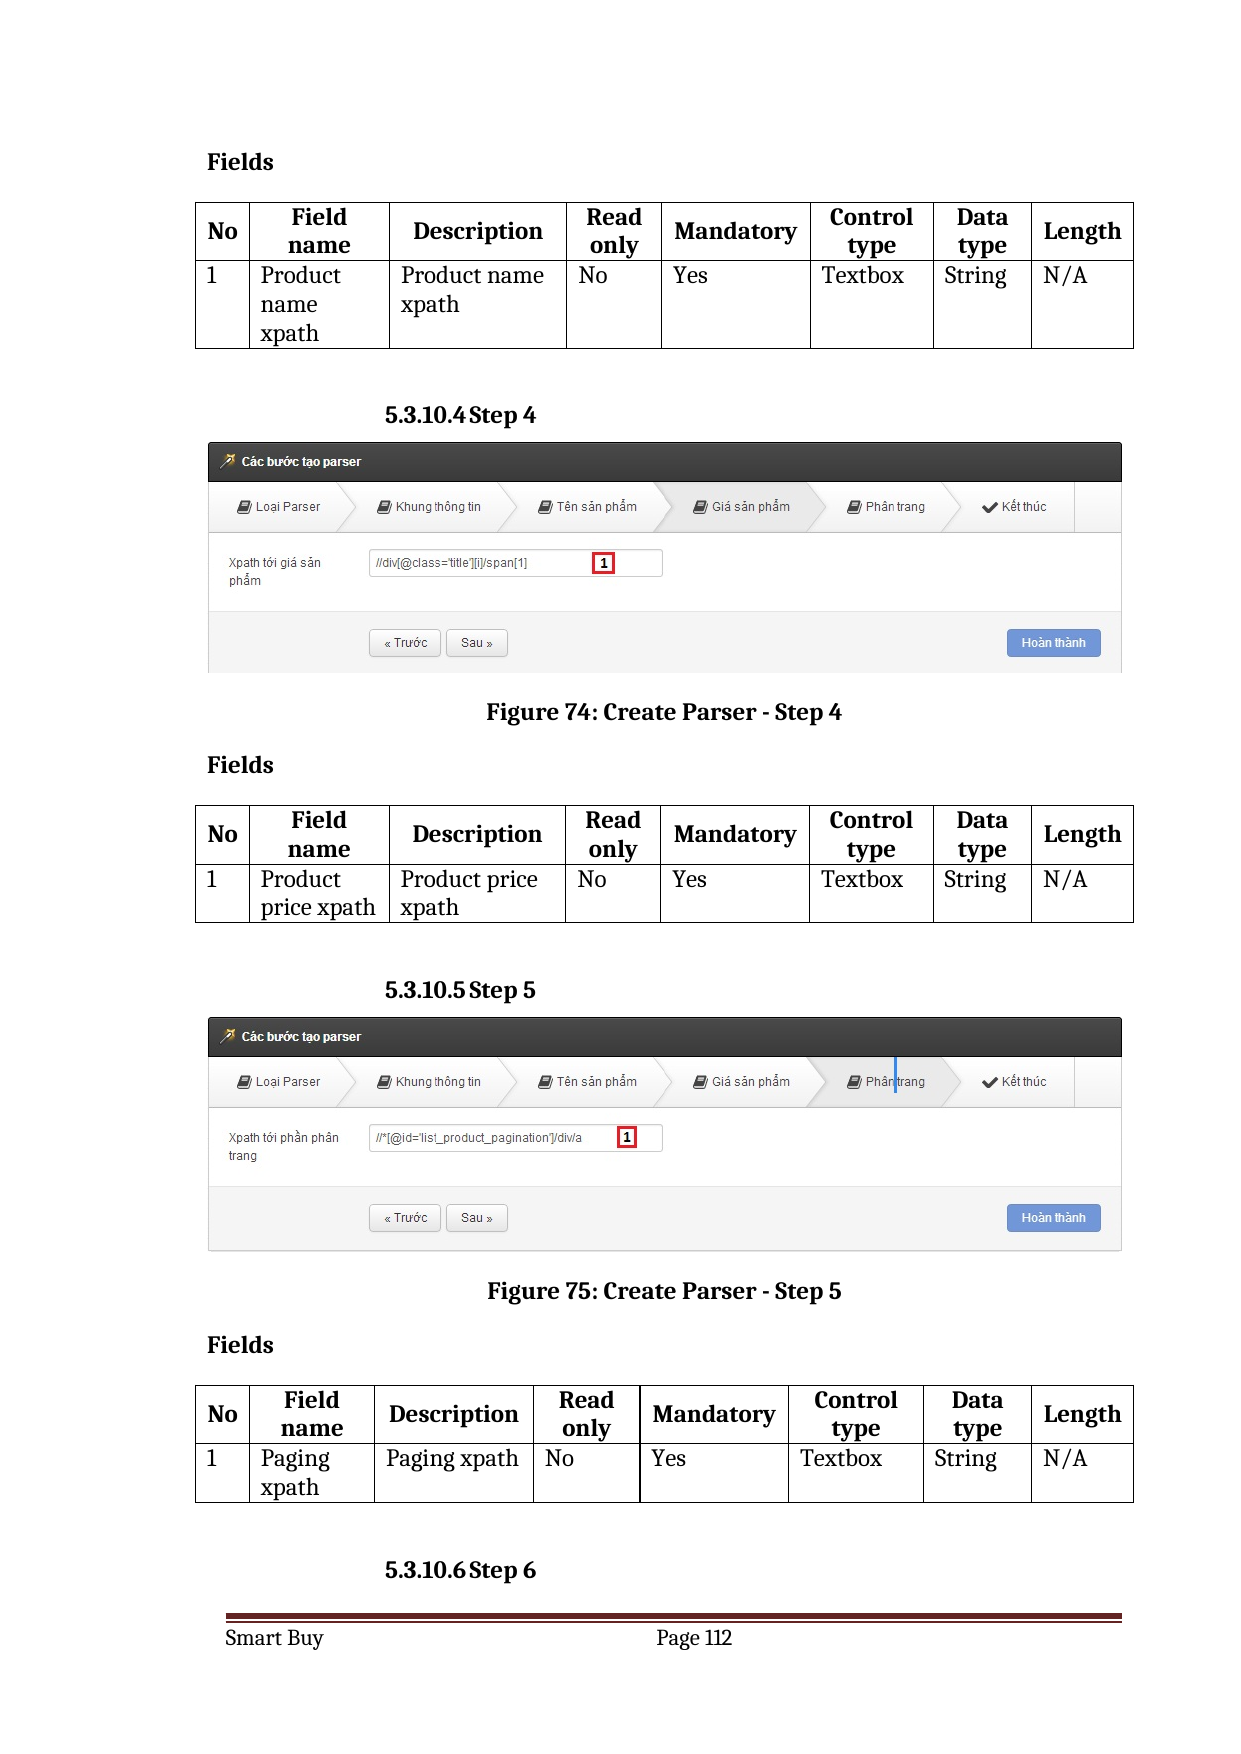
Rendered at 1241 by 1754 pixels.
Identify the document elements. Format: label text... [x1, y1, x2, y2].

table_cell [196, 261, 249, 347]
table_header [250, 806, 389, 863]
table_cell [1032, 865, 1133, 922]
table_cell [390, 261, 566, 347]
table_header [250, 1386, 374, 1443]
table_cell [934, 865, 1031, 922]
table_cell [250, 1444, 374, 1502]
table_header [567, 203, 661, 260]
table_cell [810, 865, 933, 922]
subtitle Step 4 [385, 401, 1122, 430]
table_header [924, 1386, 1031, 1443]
text Fields [207, 148, 1122, 176]
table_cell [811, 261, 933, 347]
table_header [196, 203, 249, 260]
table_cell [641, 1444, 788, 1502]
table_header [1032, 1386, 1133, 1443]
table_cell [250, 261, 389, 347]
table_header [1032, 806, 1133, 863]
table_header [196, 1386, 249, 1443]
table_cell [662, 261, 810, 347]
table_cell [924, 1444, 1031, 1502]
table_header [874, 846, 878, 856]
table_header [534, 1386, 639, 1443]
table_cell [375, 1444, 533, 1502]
picture [206, 1017, 1123, 1252]
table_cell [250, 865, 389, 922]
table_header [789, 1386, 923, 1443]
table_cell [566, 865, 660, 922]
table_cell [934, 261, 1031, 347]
text Figure 74: Create Parser - Step 4 [207, 697, 1122, 726]
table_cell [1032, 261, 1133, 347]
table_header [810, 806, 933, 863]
text Fields [207, 1331, 1122, 1359]
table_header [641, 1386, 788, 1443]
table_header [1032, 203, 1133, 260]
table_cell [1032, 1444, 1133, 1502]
subtitle Step 6 [385, 1556, 1122, 1584]
text Figure 75: Create Parser - Step 5 [207, 1277, 1122, 1306]
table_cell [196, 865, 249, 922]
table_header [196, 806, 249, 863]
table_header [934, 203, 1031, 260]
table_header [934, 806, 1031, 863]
subtitle Step 5 [385, 976, 1122, 1005]
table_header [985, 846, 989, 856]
picture [206, 442, 1123, 673]
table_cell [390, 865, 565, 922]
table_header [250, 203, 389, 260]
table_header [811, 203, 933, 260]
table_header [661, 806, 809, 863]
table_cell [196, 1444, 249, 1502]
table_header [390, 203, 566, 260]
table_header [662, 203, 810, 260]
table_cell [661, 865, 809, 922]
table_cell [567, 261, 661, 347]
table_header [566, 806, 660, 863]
text Fields [207, 751, 1122, 780]
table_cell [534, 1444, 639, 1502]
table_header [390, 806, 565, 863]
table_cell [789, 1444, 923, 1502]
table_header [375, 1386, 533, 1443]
